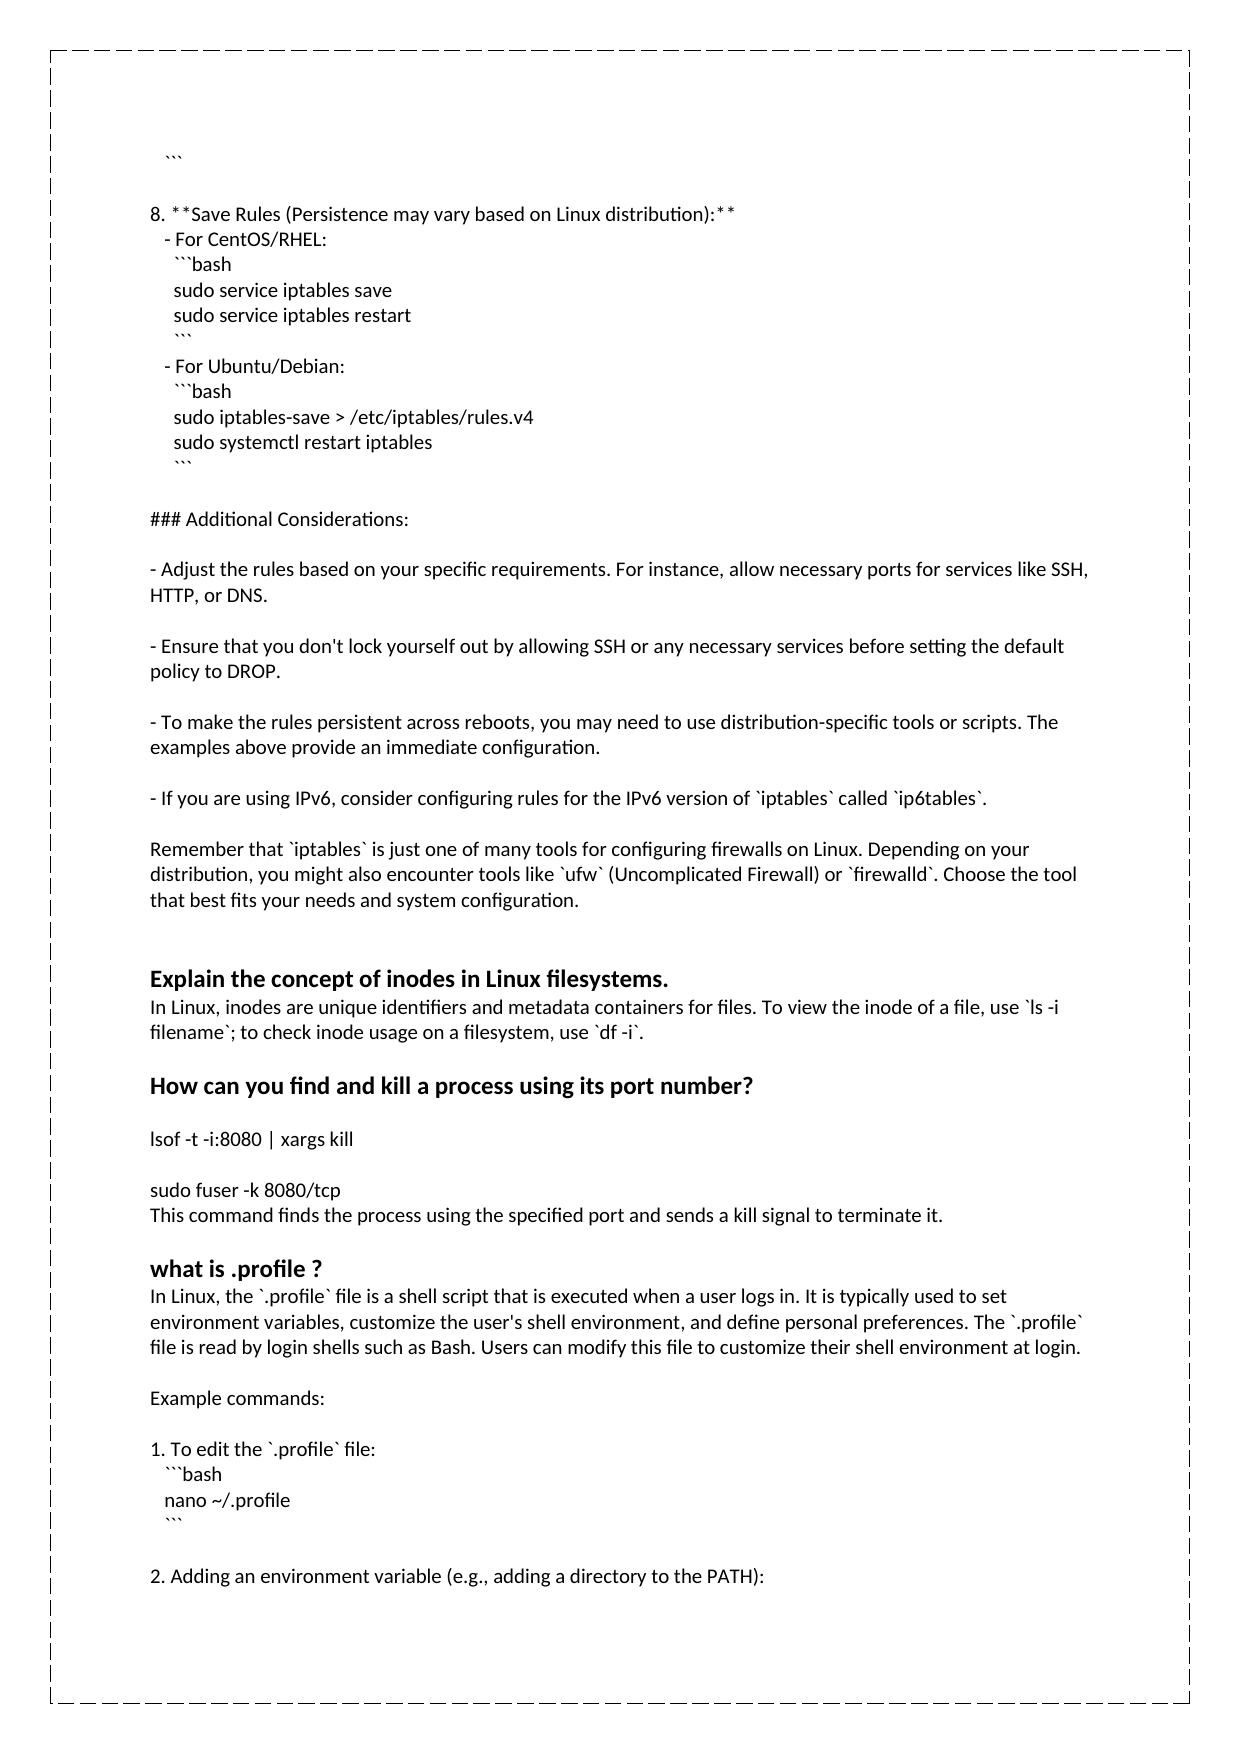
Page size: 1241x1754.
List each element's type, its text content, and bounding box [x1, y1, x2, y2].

text ```bash [150, 252, 1090, 277]
text nano ~/.profile [150, 1487, 1090, 1512]
text sudo service iptables restart [150, 302, 1090, 328]
text - For Ubuntu/Debian: [150, 353, 1090, 379]
text - Ensure that you don't lock yourself out by allowing SSH or any necessary services before setting the default policy to DROP. [150, 633, 1090, 684]
text ``` [150, 150, 1090, 175]
text sudo systemctl restart iptables [150, 429, 1090, 455]
text - For CentOS/RHEL: [150, 226, 1090, 252]
text - Adjust the rules based on your specific requirements. For instance, allow necessary ports for services like SSH, HTTP, or DNS. [150, 557, 1090, 607]
text ``` [150, 1512, 1090, 1538]
text ``` [150, 455, 1090, 480]
text 8. **Save Rules (Persistence may vary based on Linux distribution):** [150, 201, 1090, 226]
text This command finds the process using the specified port and sends a kill signal to terminate it. [150, 1202, 1090, 1228]
text what is .profile ? [150, 1253, 1090, 1284]
text - If you are using IPv6, consider configuring rules for the IPv6 version of `iptables` called `ip6tables`. [150, 785, 1090, 811]
text Explain the concept of inodes in Linux filesystems. [150, 963, 1090, 994]
text - To make the rules persistent across reboots, you may need to use distribution-specific tools or scripts. The examples above provide an immediate configuration. [150, 709, 1090, 760]
text Remember that `iptables` is just one of many tools for configuring firewalls on Linux. Depending on your distribution, you might also encounter tools like `ufw` (Uncomplicated Firewall) or `firewalld`. Choose the tool that best fits your needs and system configuration. [150, 836, 1090, 912]
text sudo fuser -k 8080/tcp [150, 1177, 1090, 1202]
text Example commands: [150, 1385, 1090, 1411]
text lsof -t -i:8080 | xargs kill [150, 1126, 1090, 1151]
text sudo iptables-save > /etc/iptables/rules.v4 [150, 404, 1090, 429]
text 2. Adding an environment variable (e.g., adding a directory to the PATH): [150, 1563, 1090, 1589]
text ```bash [150, 1462, 1090, 1487]
text 1. To edit the `.profile` file: [150, 1436, 1090, 1462]
text sudo service iptables save [150, 277, 1090, 302]
text How can you find and kill a process using its port number? [150, 1070, 1090, 1101]
text In Linux, the `.profile` file is a shell script that is executed when a user logs in. It is typically used to set environment variables, customize the user's shell environment, and define personal preferences. The `.profile` file is read by login shells such as Bash. Users can modify this file to customize their shell environment at login. [150, 1284, 1090, 1360]
text ``` [150, 328, 1090, 353]
text In Linux, inodes are unique identifiers and metadata containers for files. To view the inode of a file, use `ls -i filename`; to check inode usage on a filesystem, use `df -i`. [150, 994, 1090, 1045]
text ### Additional Considerations: [150, 506, 1090, 531]
text ```bash [150, 379, 1090, 404]
